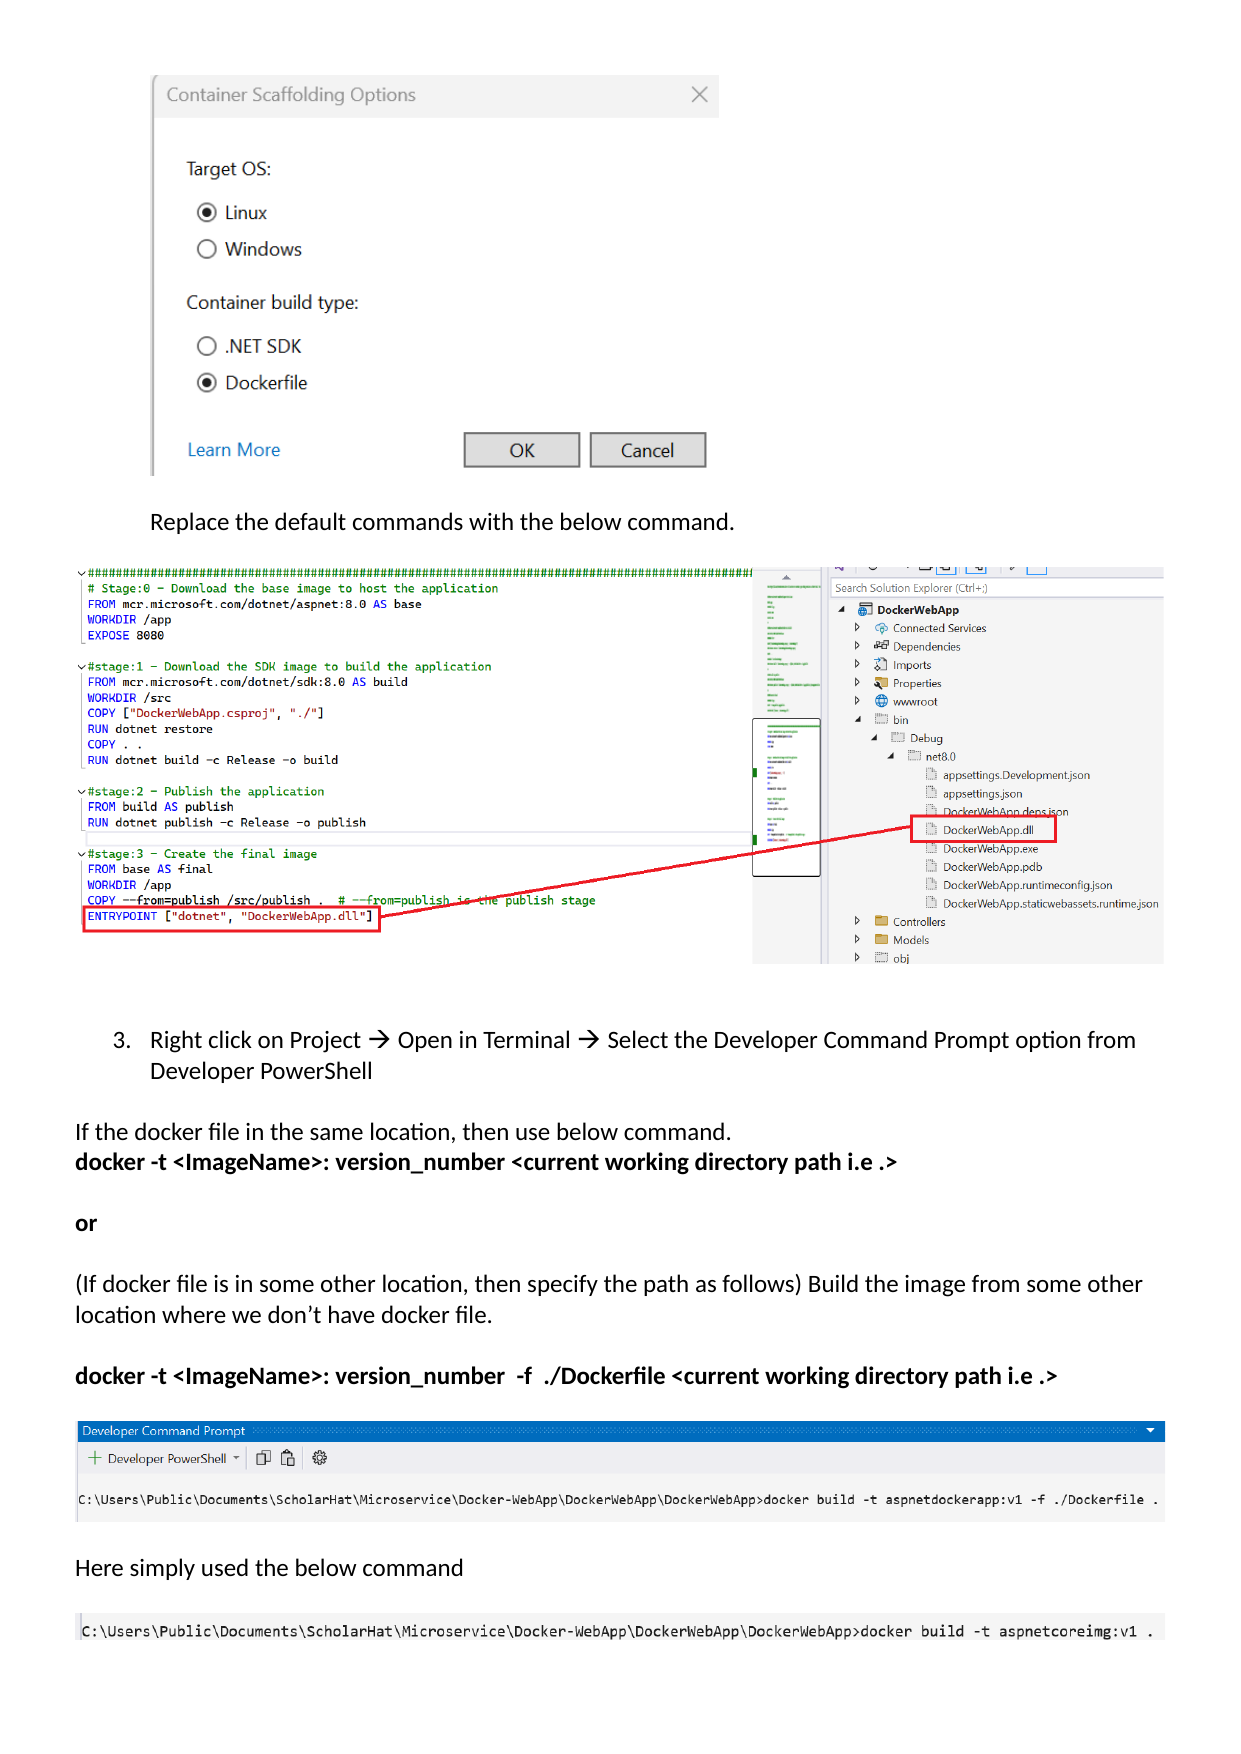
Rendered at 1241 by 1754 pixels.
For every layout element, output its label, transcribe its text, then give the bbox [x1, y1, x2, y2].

text or [75, 1208, 1165, 1238]
picture [150, 75, 719, 476]
text If the docker file in the same location, then use below command. [75, 1116, 1165, 1147]
text docker -t <ImageName>: version_number -f ./Dockerfile <current working directory path i.e .> [75, 1360, 1165, 1391]
text Here simply used the below command [75, 1552, 1165, 1583]
text (If docker file is in some other location, then specify the path as follows) Build the image from some other location where we don’t have docker file. [75, 1269, 1165, 1330]
list Right click on Project Open in Terminal Select the Developer Command Prompt option from Developer PowerShell [112, 1024, 1165, 1086]
picture [75, 567, 1164, 964]
picture [75, 1613, 1166, 1640]
list Replace the default commands with the below command. [150, 507, 1165, 537]
text docker -t <ImageName>: version_number <current working directory path i.e .> [75, 1147, 1165, 1177]
picture [75, 1421, 1166, 1522]
